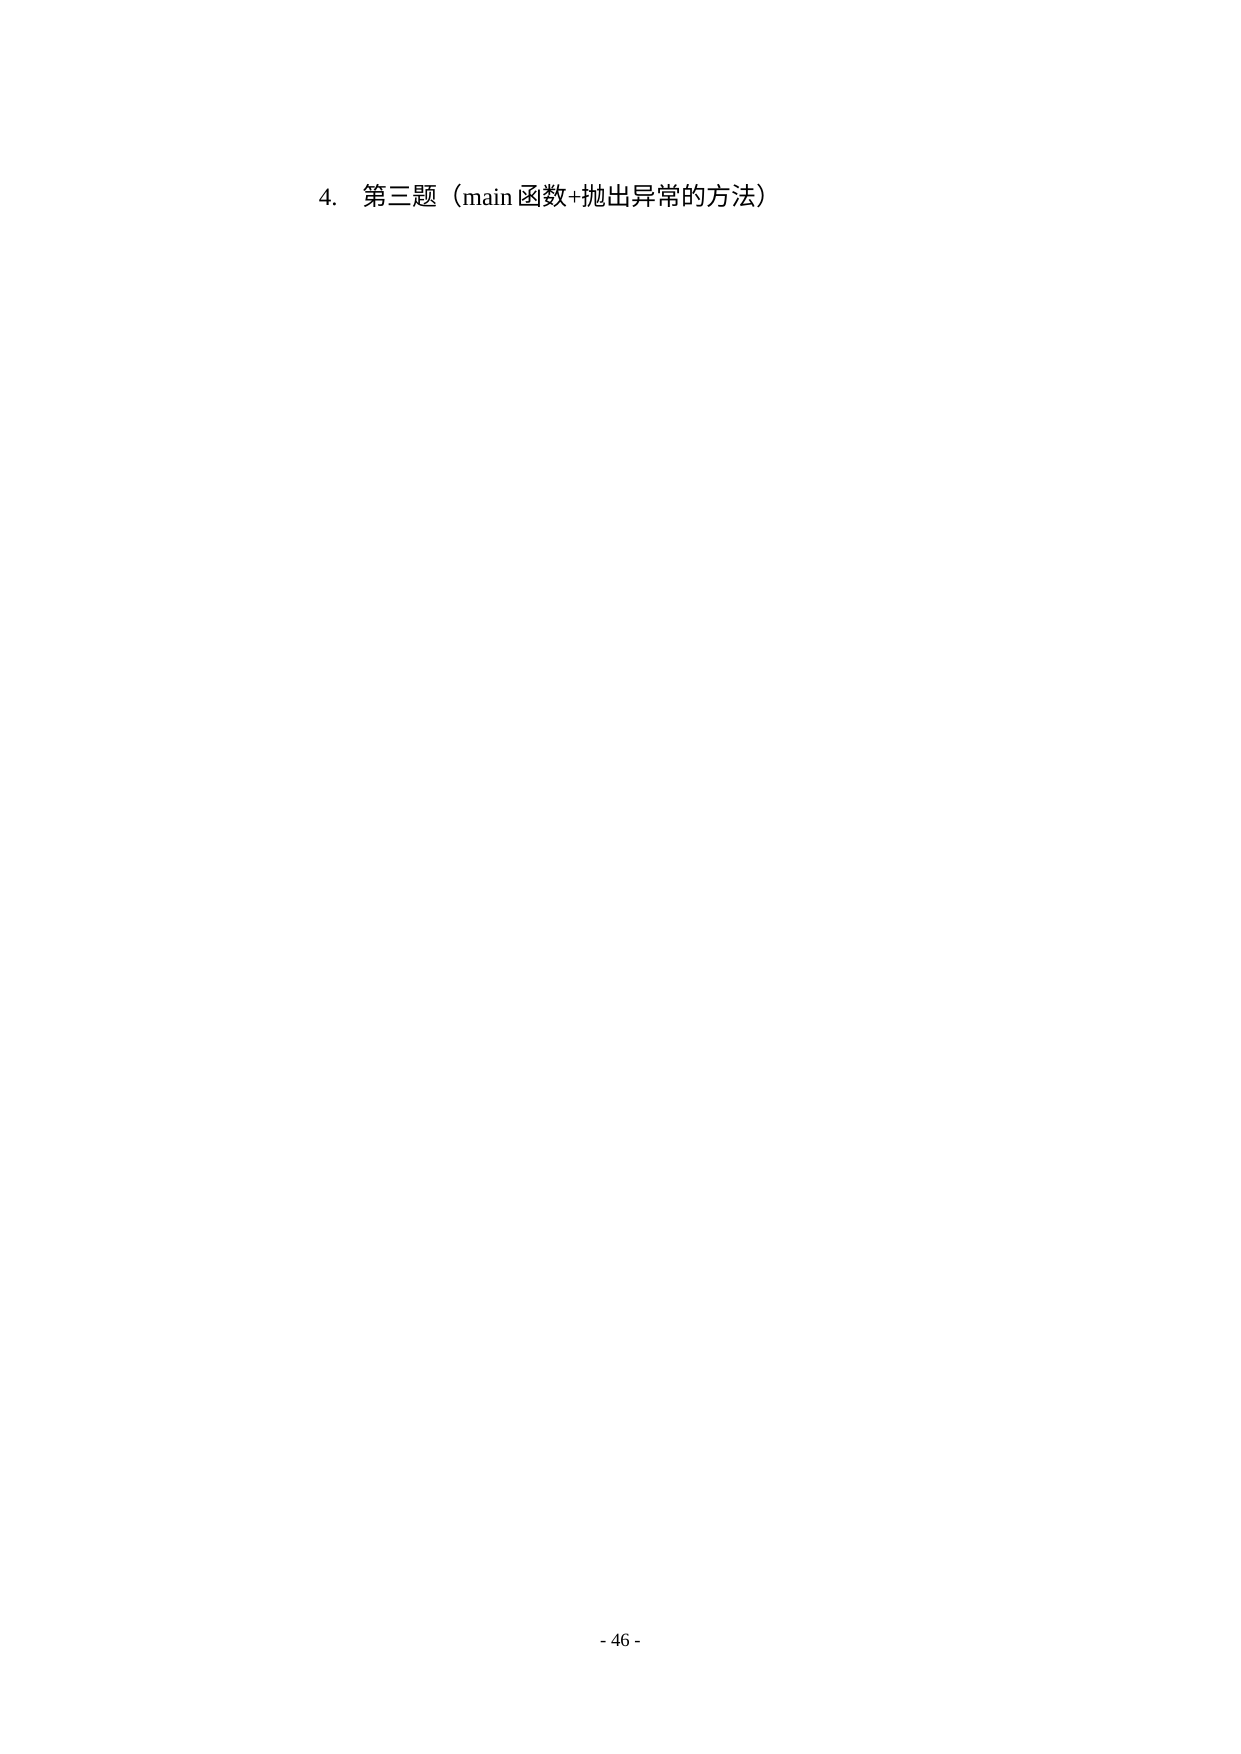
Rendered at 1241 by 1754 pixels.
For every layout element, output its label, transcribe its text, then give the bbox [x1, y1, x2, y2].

list 第三题（main函数+抛出异常的方法） [319, 162, 1053, 227]
